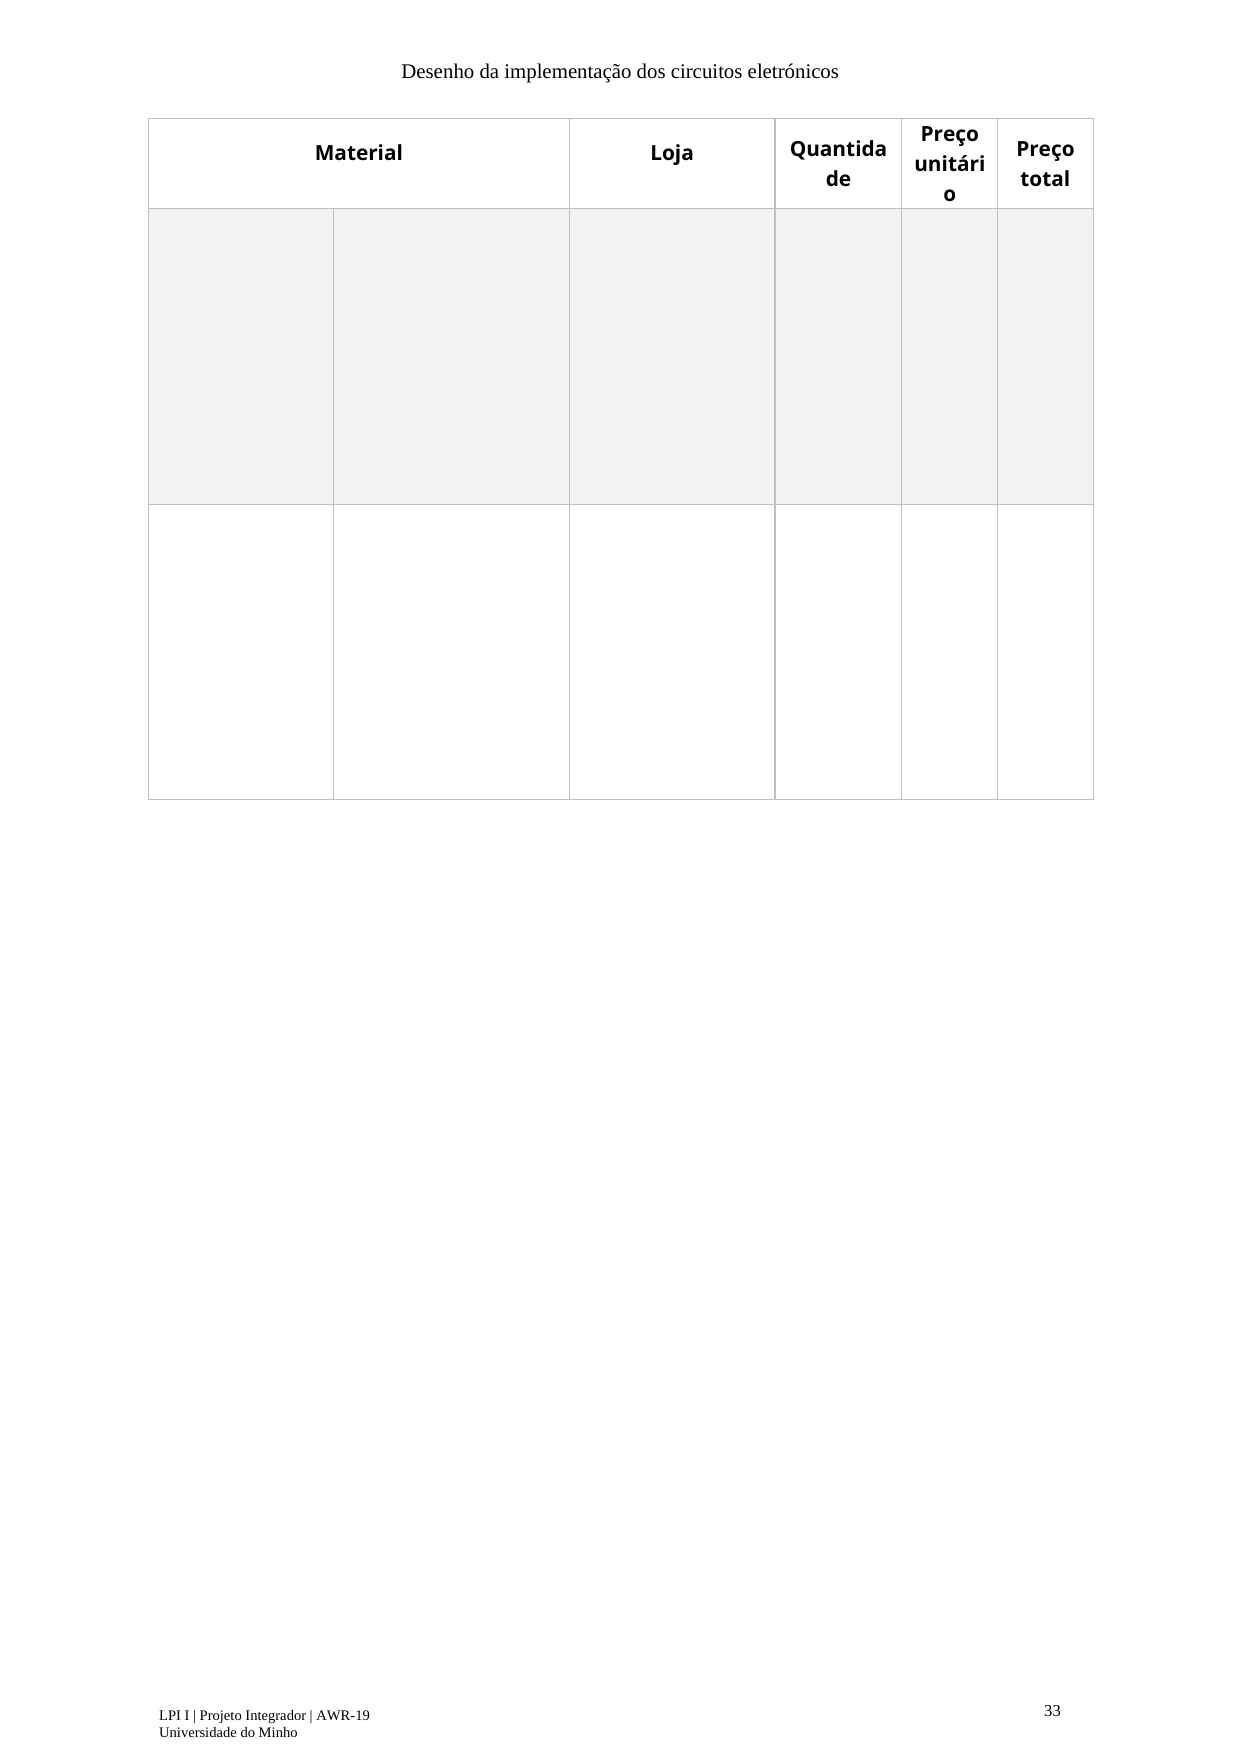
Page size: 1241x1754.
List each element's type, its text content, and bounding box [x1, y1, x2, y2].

table_cell [570, 505, 774, 799]
table_header Preço total [998, 119, 1093, 208]
table_header Material [149, 119, 569, 208]
table_cell [149, 505, 333, 799]
table_cell [570, 209, 774, 504]
table_cell [149, 209, 333, 504]
table_cell [998, 505, 1093, 799]
table_cell [998, 209, 1093, 504]
table_cell [776, 505, 901, 799]
table_header Quantidade [776, 119, 901, 208]
table_header Preço unitário [902, 119, 997, 208]
table_cell [334, 209, 569, 504]
table_cell [902, 209, 997, 504]
table_header Loja [570, 119, 774, 208]
table_cell [776, 209, 901, 504]
table_cell [902, 505, 997, 799]
table_cell [334, 505, 569, 799]
